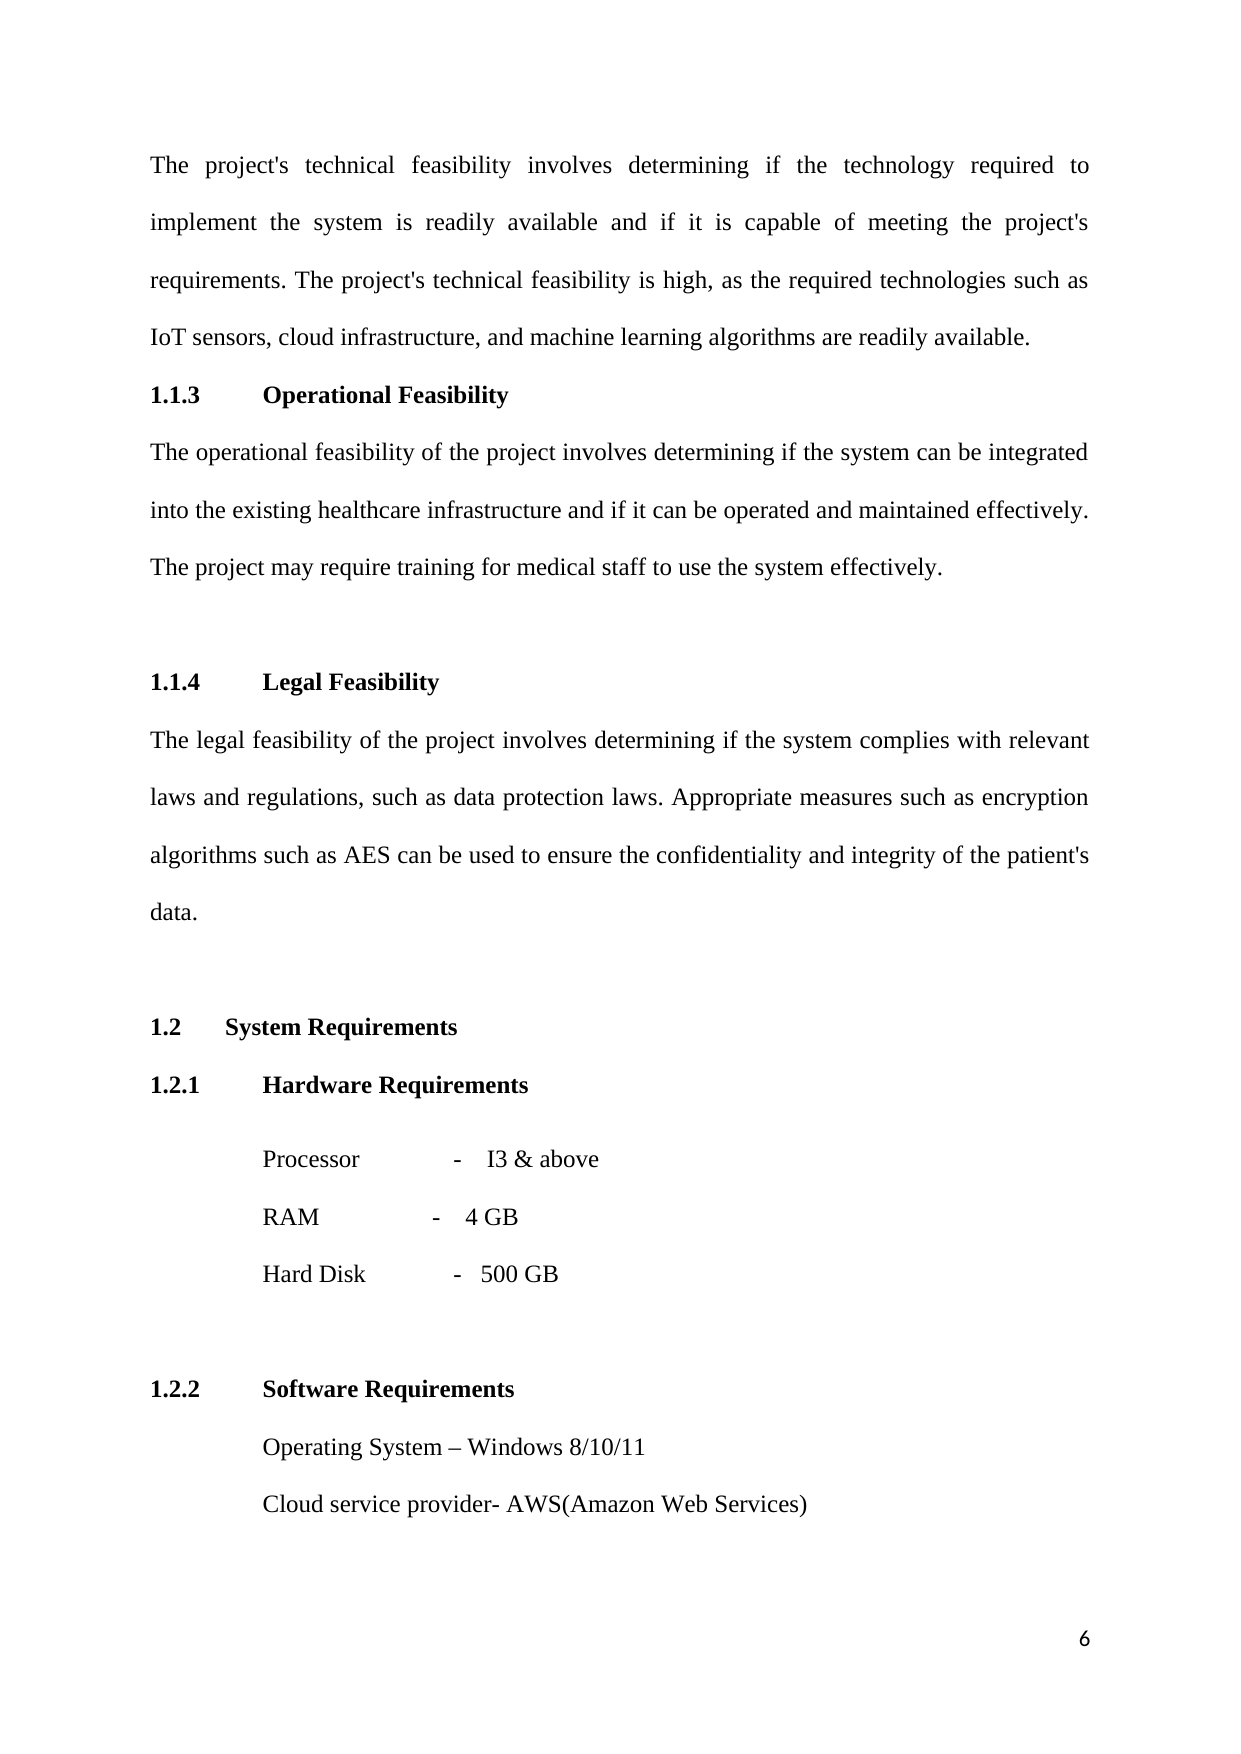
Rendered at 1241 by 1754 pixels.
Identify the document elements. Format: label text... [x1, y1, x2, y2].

subtitle Processor - I3 & above [150, 1144, 1090, 1173]
text The project's technical feasibility involves determining if the technology required to implement the system is readily available and if it is capable of meeting the project's requirements. The project's technical feasibility is high, as the required technologies such as IoT sensors, cloud infrastructure, and machine learning algorithms are readily available. [150, 150, 1090, 351]
text The operational feasibility of the project involves determining if the system can be integrated into the existing healthcare infrastructure and if it can be operated and maintained effectively. The project may require training for medical staff to use the system effectively. [150, 437, 1090, 581]
list Software Requirements [150, 1374, 1090, 1403]
list Hardware Requirements [150, 1070, 1090, 1099]
text Cloud service provider- AWS(Amazon Web Services) [262, 1489, 1090, 1518]
text Operating System – Windows 8/10/11 [262, 1432, 1090, 1460]
list Operational Feasibility [150, 380, 1090, 409]
list System Requirements [150, 1012, 1090, 1041]
text The legal feasibility of the project involves determining if the system complies with relevant laws and regulations, such as data protection laws. Appropriate measures such as encryption algorithms such as AES can be used to ensure the confidentiality and integrity of the patient's data. [150, 725, 1090, 926]
list Legal Feasibility [150, 667, 1090, 696]
text RAM - 4 GB [262, 1202, 1090, 1230]
text Hard Disk - 500 GB [262, 1259, 1090, 1288]
